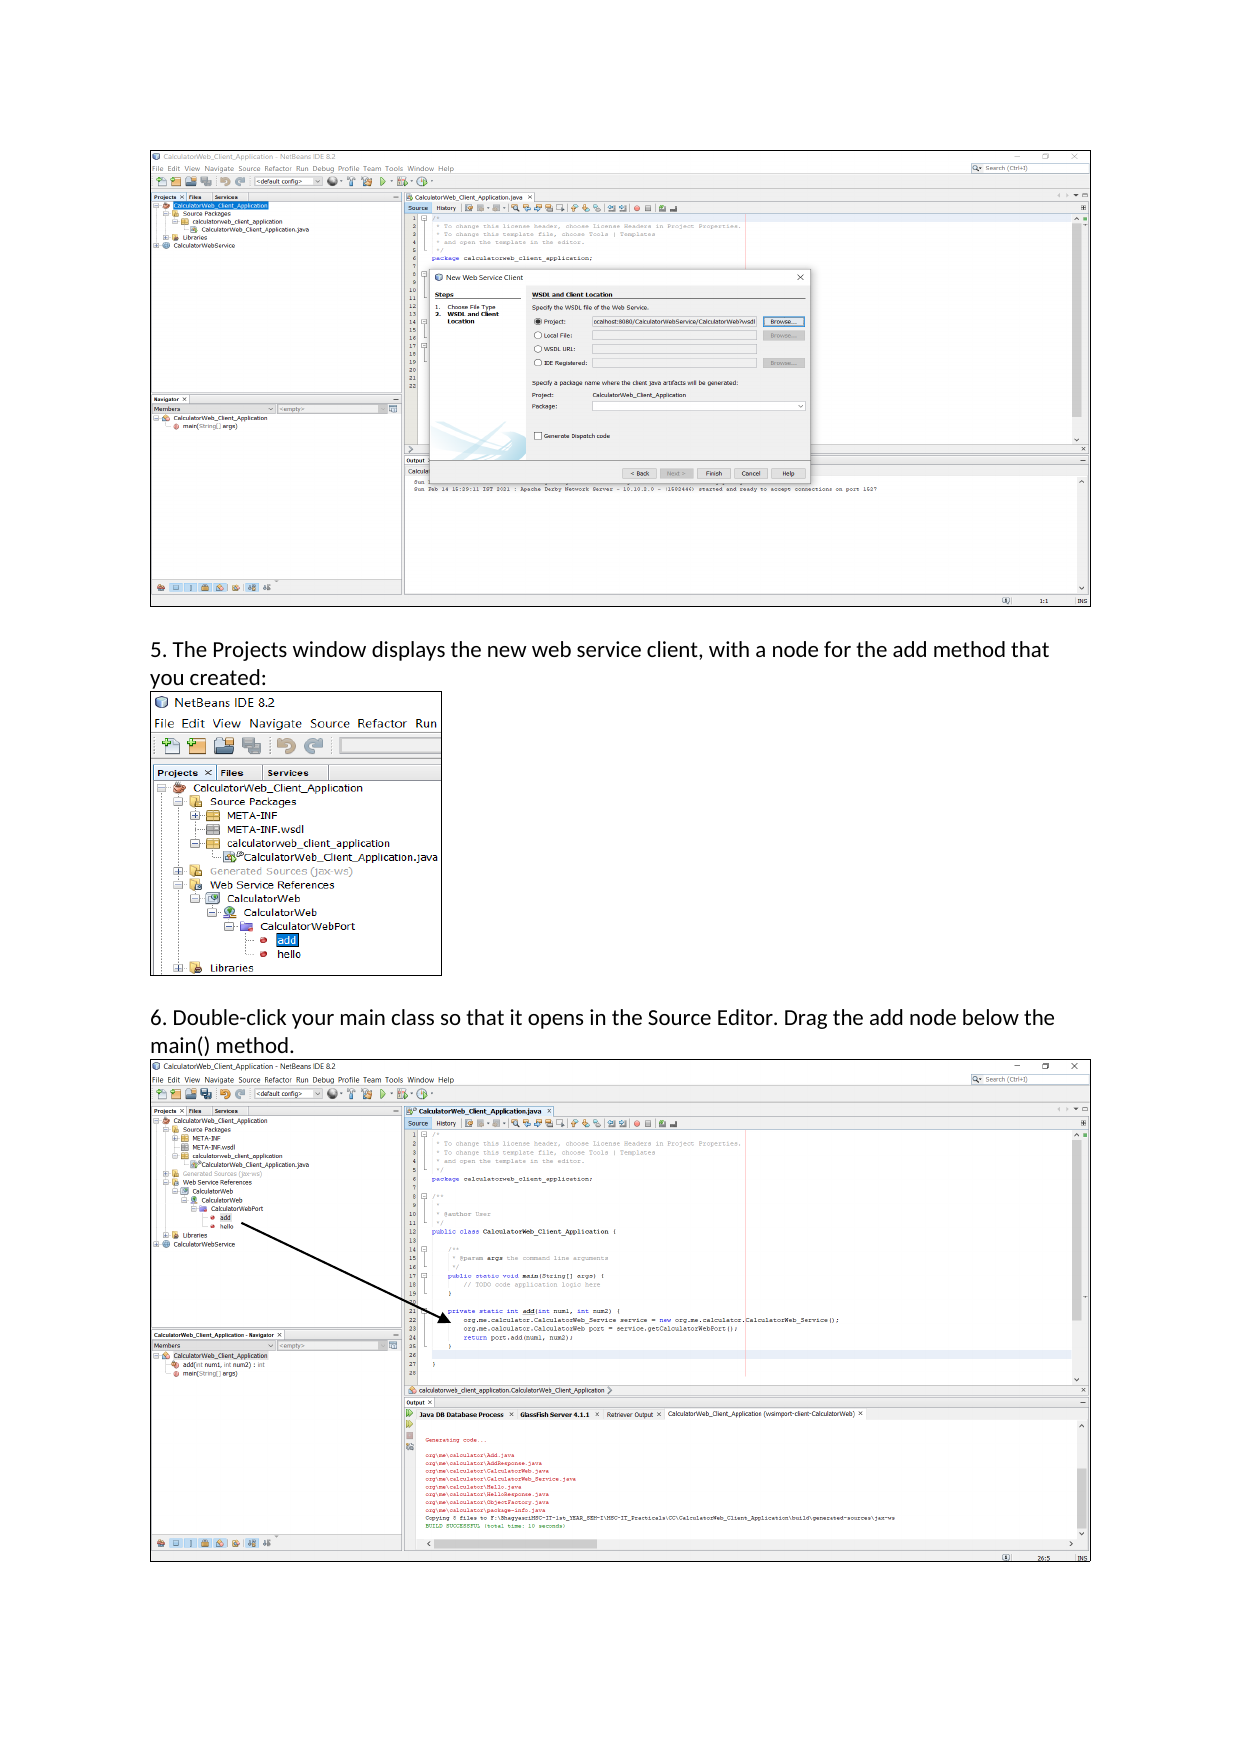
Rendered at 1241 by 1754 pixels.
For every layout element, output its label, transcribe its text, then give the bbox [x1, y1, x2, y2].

text 6. Double-click your main class so that it opens in the Source Editor. Drag the add node below the main() method. [150, 1003, 1090, 1059]
picture [151, 692, 441, 975]
picture [151, 1060, 1090, 1561]
text 5. The Projects window displays the new web service client, with a node for the add method that you created: [150, 635, 1090, 691]
picture [151, 151, 1090, 606]
